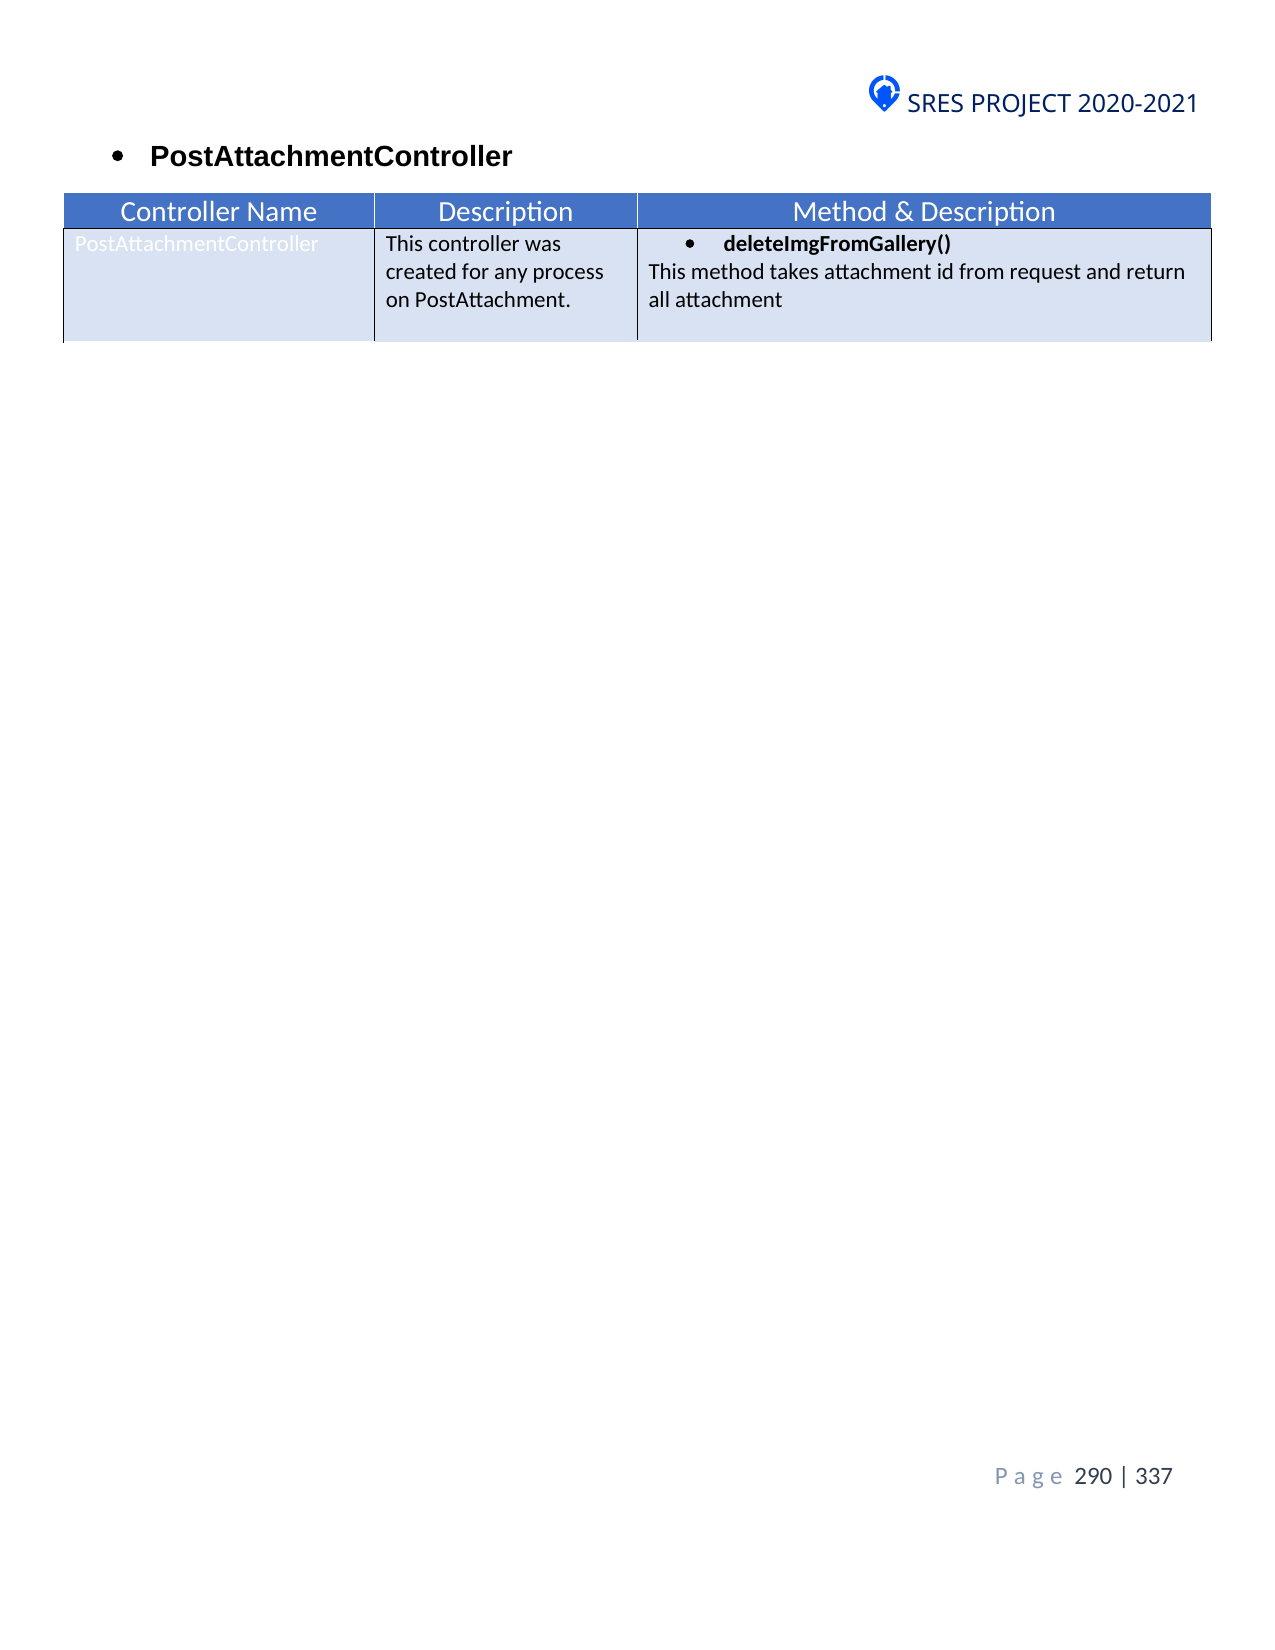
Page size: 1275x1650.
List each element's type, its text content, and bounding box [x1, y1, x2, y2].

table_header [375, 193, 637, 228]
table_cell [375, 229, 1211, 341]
picture [868, 75, 901, 113]
list PostAttachmentController [112, 138, 1200, 172]
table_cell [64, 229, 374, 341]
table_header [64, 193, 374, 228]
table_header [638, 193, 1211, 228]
